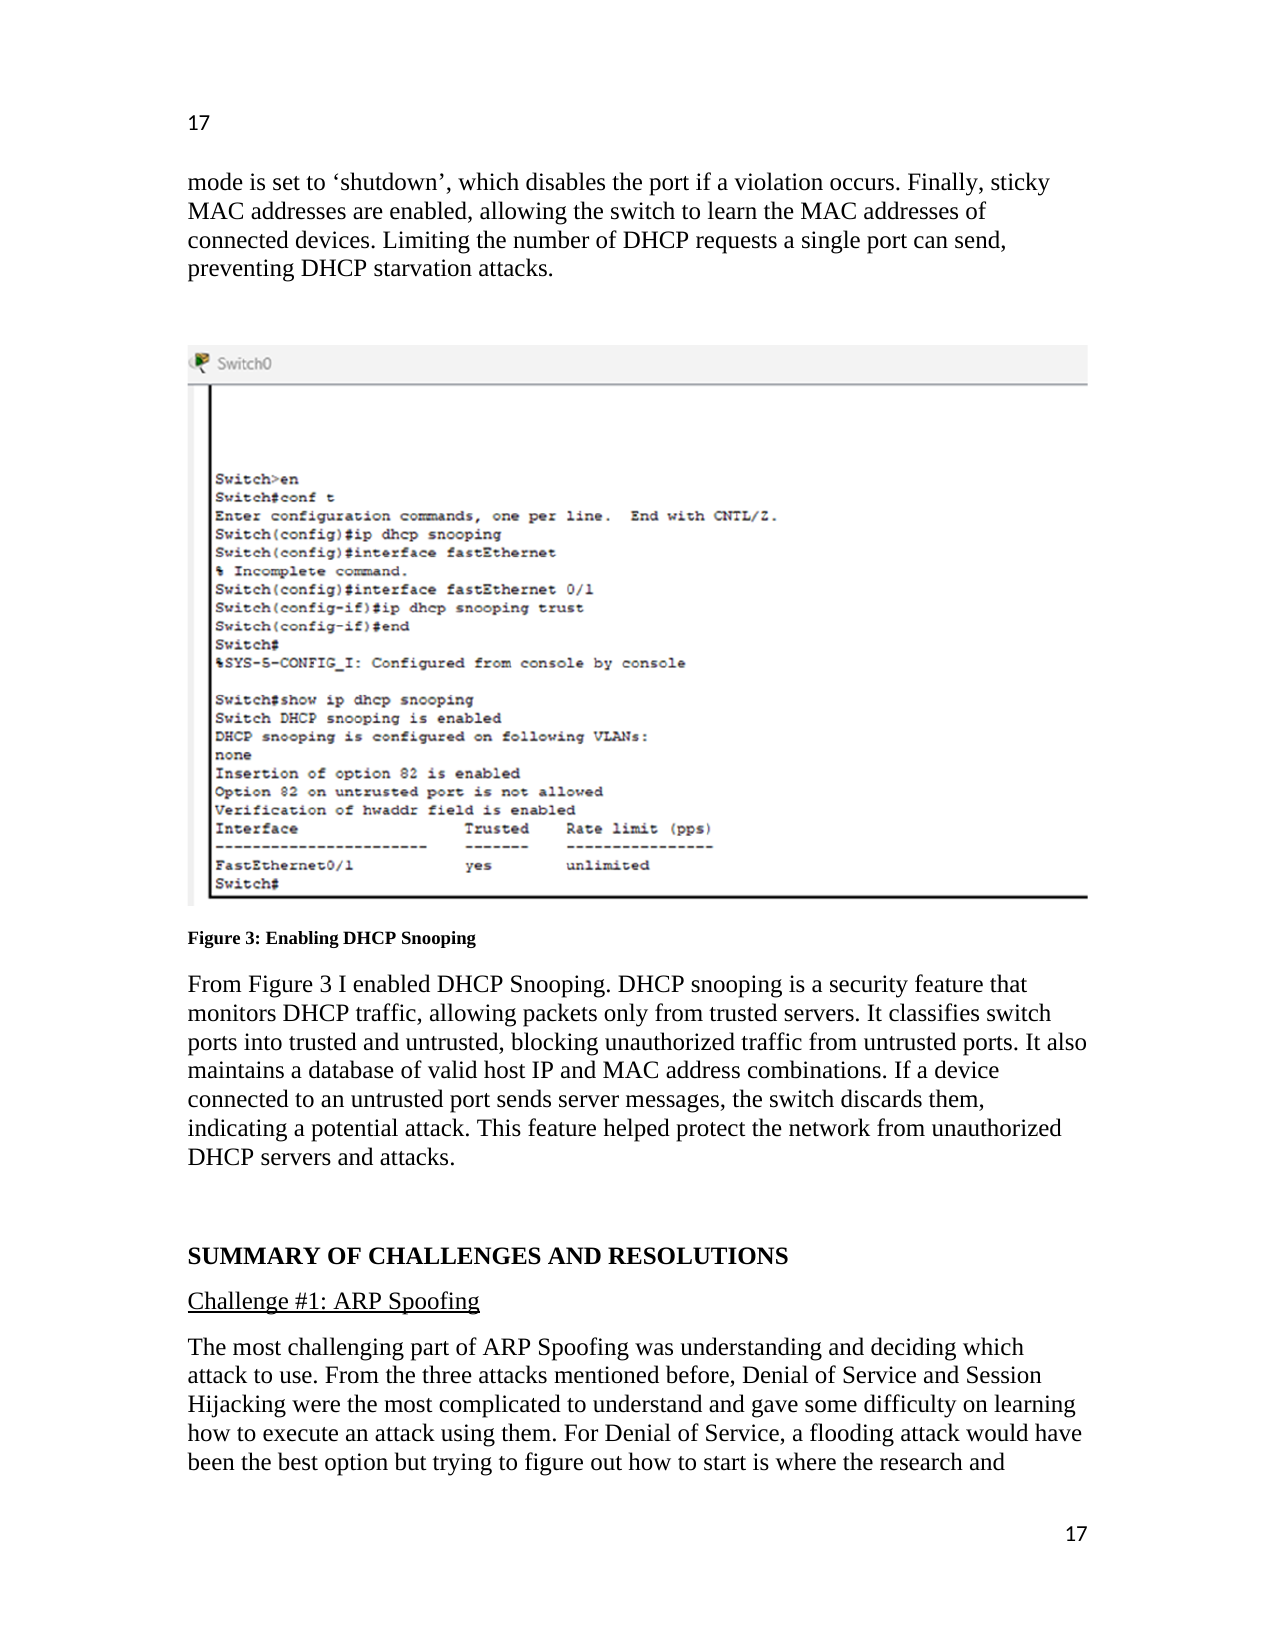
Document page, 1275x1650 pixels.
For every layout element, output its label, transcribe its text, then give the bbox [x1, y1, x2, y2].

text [187, 1332, 1087, 1475]
text SUMMARY OF CHALLENGES AND RESOLUTIONS [187, 1241, 1087, 1269]
picture [187, 345, 1088, 906]
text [187, 167, 1087, 282]
text From Figure 3 I enabled DHCP Snooping. DHCP snooping is a security feature that monitors DHCP traffic, allowing packets only from trusted servers. It classifies switch ports into trusted and untrusted, blocking unauthorized traffic from untrusted ports. It also maintains a database of valid host IP and MAC address combinations. If a device connected to an untrusted port sends server messages, the switch discards them, indicating a potential attack. This feature helped protect the network from unauthorized DHCP servers and attacks. [187, 969, 1087, 1170]
text Figure 3: Enabling DHCP Snooping [187, 927, 1087, 948]
text Challenge #1: ARP Spoofing [187, 1286, 1087, 1315]
